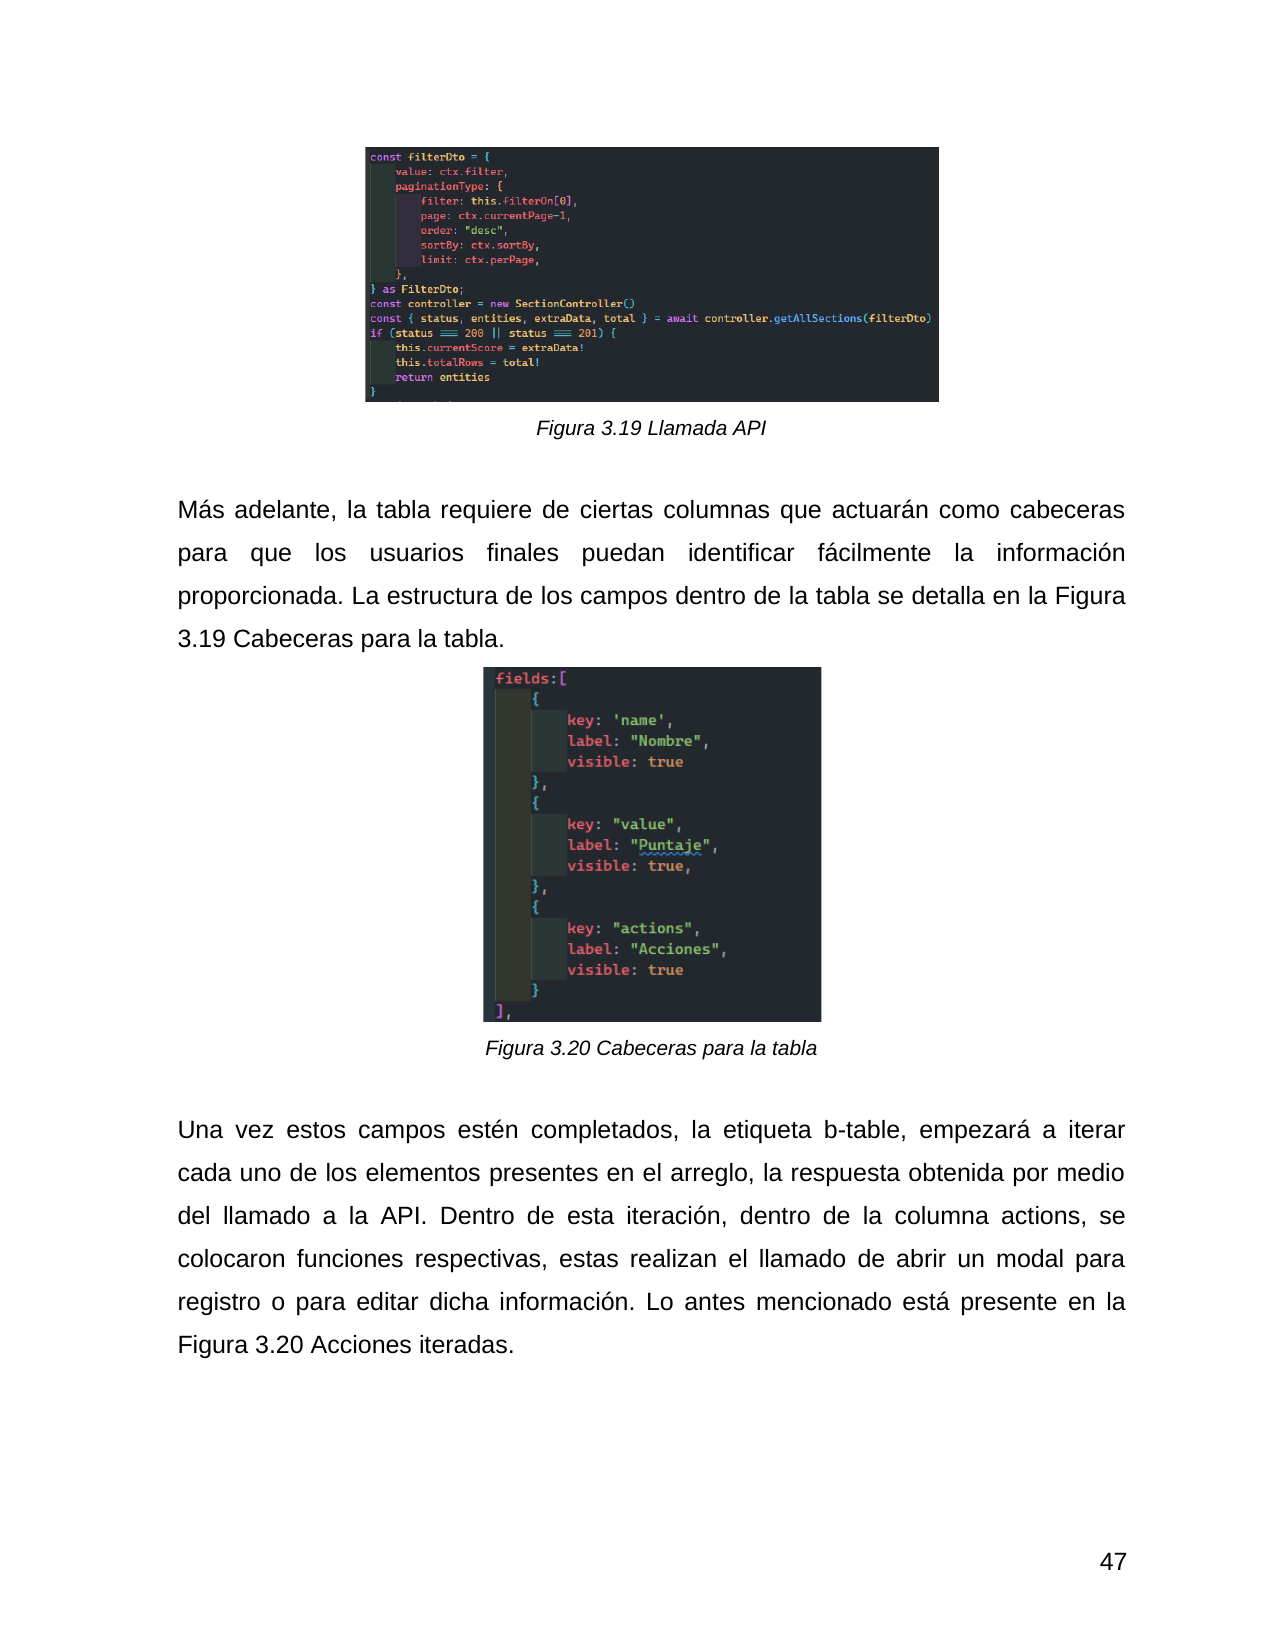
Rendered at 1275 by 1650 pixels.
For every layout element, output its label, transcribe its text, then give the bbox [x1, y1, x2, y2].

picture [365, 147, 939, 402]
text Más adelante, la tabla requiere de ciertas columnas que actuarán como cabeceras para que los usuarios finales puedan identificar fácilmente la información proporcionada. La estructura de los campos dentro de la tabla se detalla en la Figura 3.19 Cabeceras para la tabla. [177, 494, 1127, 653]
picture [483, 667, 822, 1022]
text Una vez estos campos estén completados, la etiqueta b-table, empezará a iterar cada uno de los elementos presentes en el arreglo, la respuesta obtenida por medio del llamado a la API. Dentro de esta iteración, dentro de la columna actions, se colocaron funciones respectivas, estas realizan el llamado de abrir un modal para registro o para editar dicha información. Lo antes mencionado está presente en la Figura 3.20 Acciones iteradas. [177, 1115, 1127, 1359]
